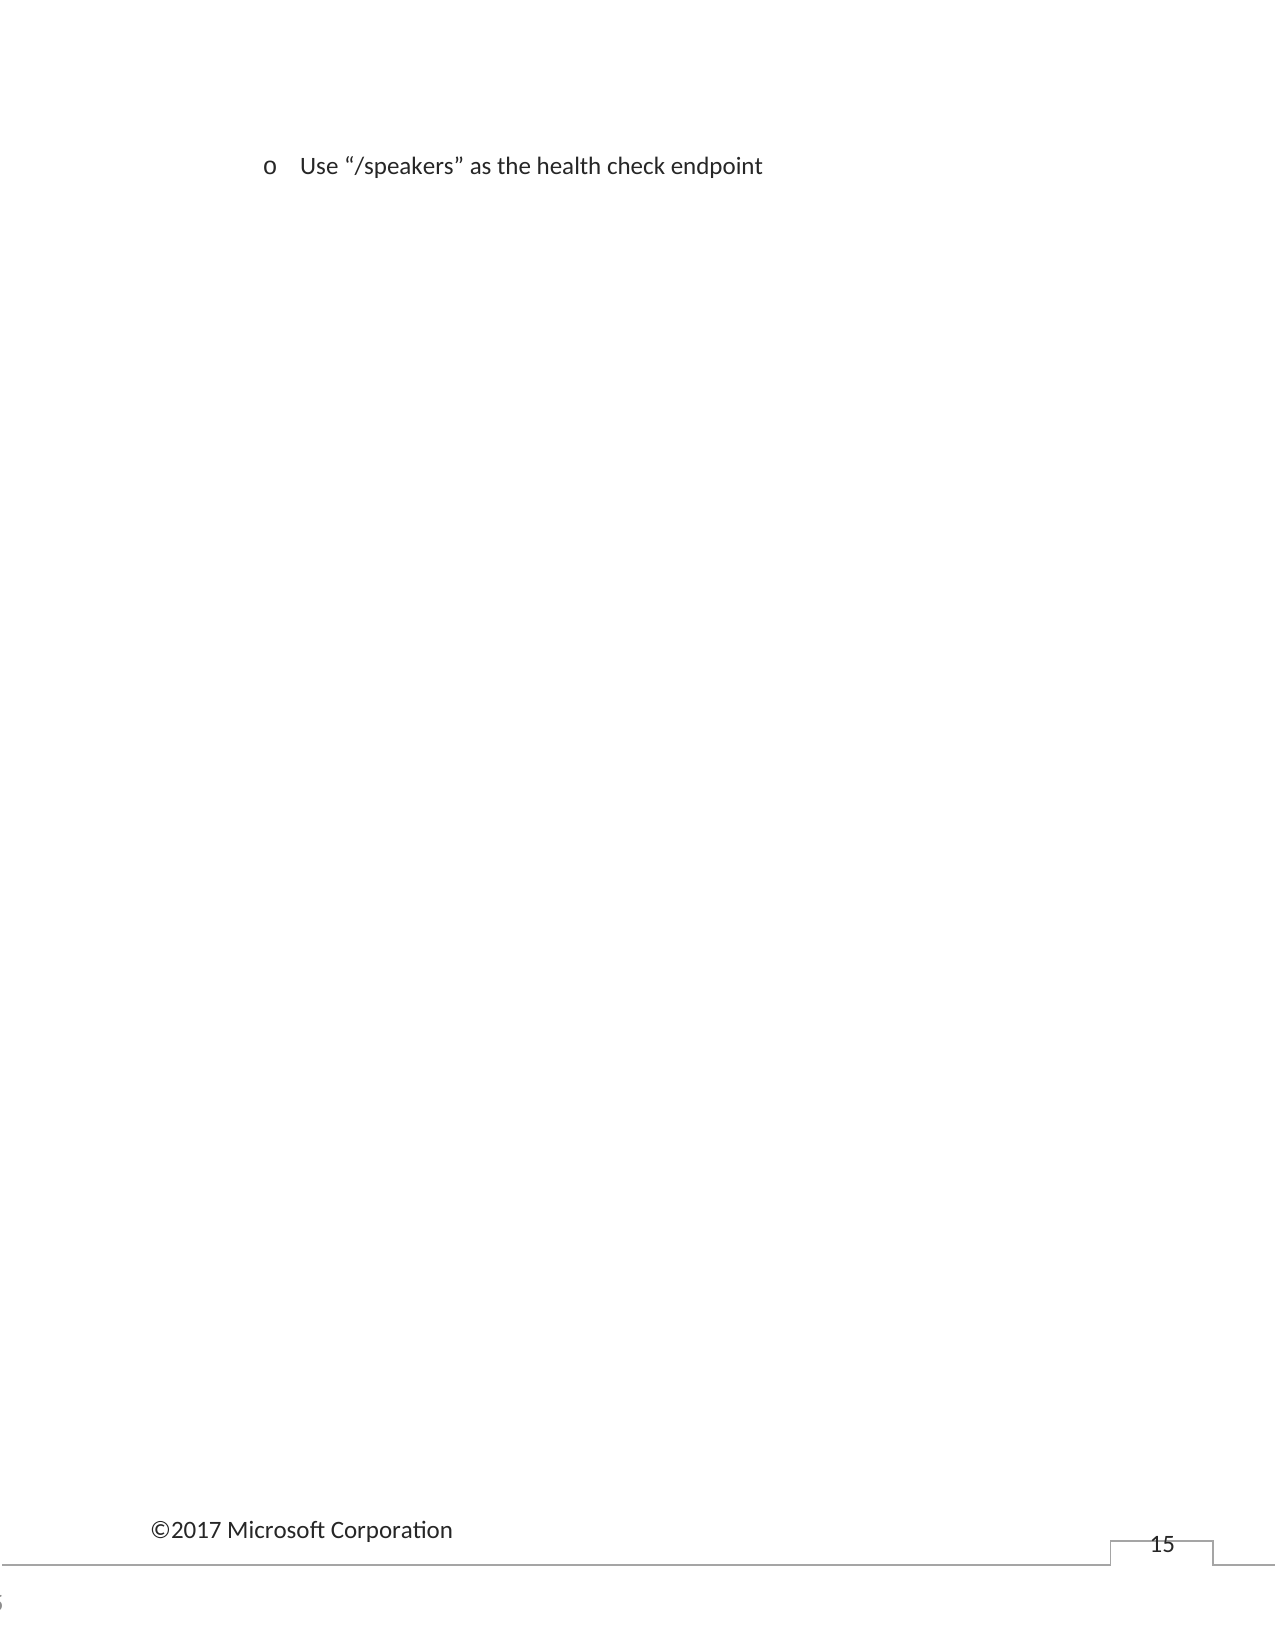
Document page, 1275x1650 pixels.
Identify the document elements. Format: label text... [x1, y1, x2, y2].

list Use “/speakers” as the health check endpoint [262, 150, 1125, 182]
